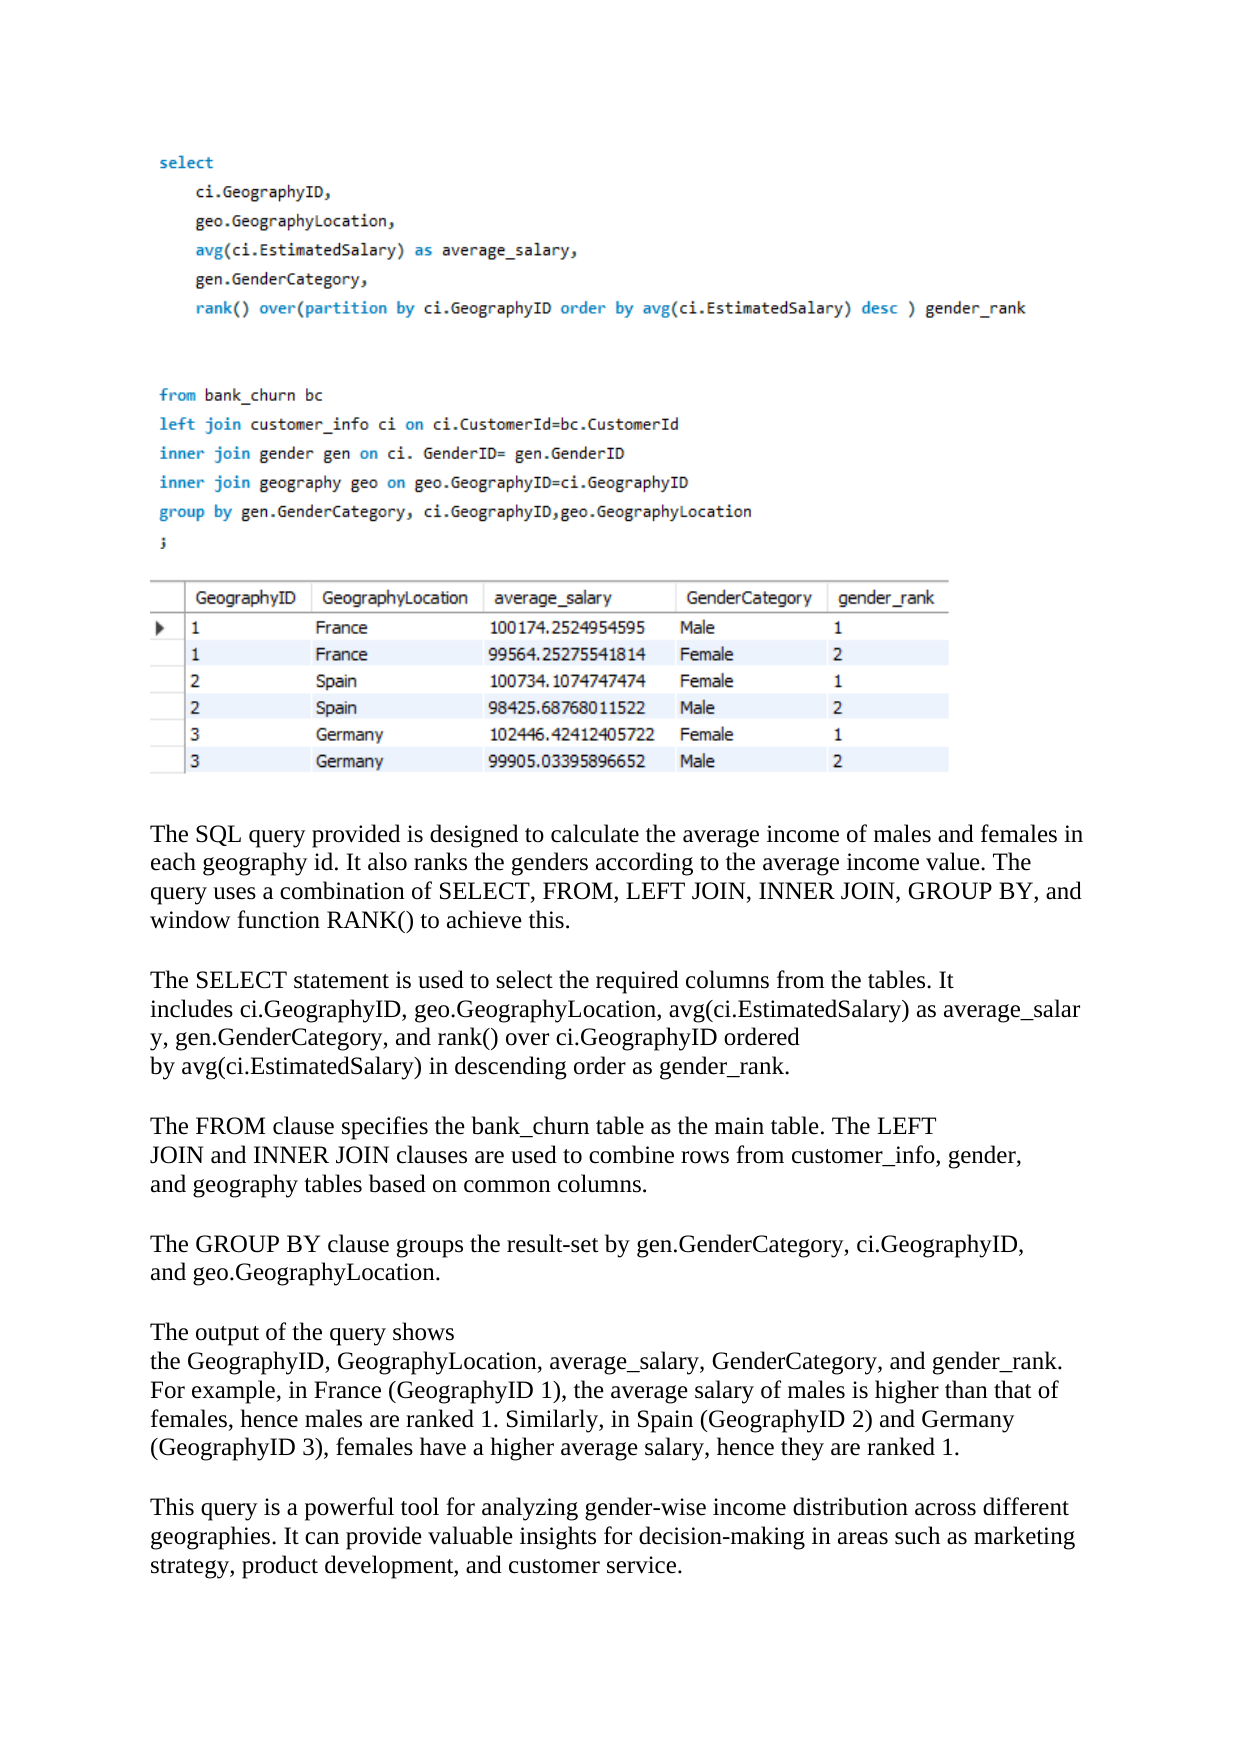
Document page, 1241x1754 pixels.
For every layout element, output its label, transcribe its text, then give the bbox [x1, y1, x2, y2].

text This query is a powerful tool for analyzing gender-wise income distribution across different geographies. It can provide valuable insights for decision-making in areas such as marketing strategy, product development, and customer service. [150, 1492, 1090, 1579]
picture [150, 579, 949, 788]
text The output of the query shows the GeographyID, GeographyLocation, average_salary, GenderCategory, and gender_rank. For example, in France (GeographyID 1), the average salary of males is higher than that of females, hence males are ranked 1. Similarly, in Spain (GeographyID 2) and Germany (GeographyID 3), females have a higher average salary, hence they are ranked 1. [150, 1317, 1090, 1461]
text The GROUP BY clause groups the result-set by gen.GenderCategory, ci.GeographyID, and geo.GeographyLocation. [150, 1229, 1090, 1286]
picture [150, 150, 1091, 549]
text The SQL query provided is designed to calculate the average income of males and females in each geography id. It also ranks the genders according to the average income value. The query uses a combination of SELECT, FROM, LEFT JOIN, INNER JOIN, GROUP BY, and window function RANK() to achieve this. [150, 819, 1090, 934]
text The SELECT statement is used to select the required columns from the tables. It includes ci.GeographyID, geo.GeographyLocation, avg(ci.EstimatedSalary) as average_salary, gen.GenderCategory, and rank() over ci.GeographyID ordered by avg(ci.EstimatedSalary) in descending order as gender_rank. [150, 965, 1090, 1080]
text The FROM clause specifies the bank_churn table as the main table. The LEFT JOIN and INNER JOIN clauses are used to combine rows from customer_info, gender, and geography tables based on common columns. [150, 1111, 1090, 1197]
